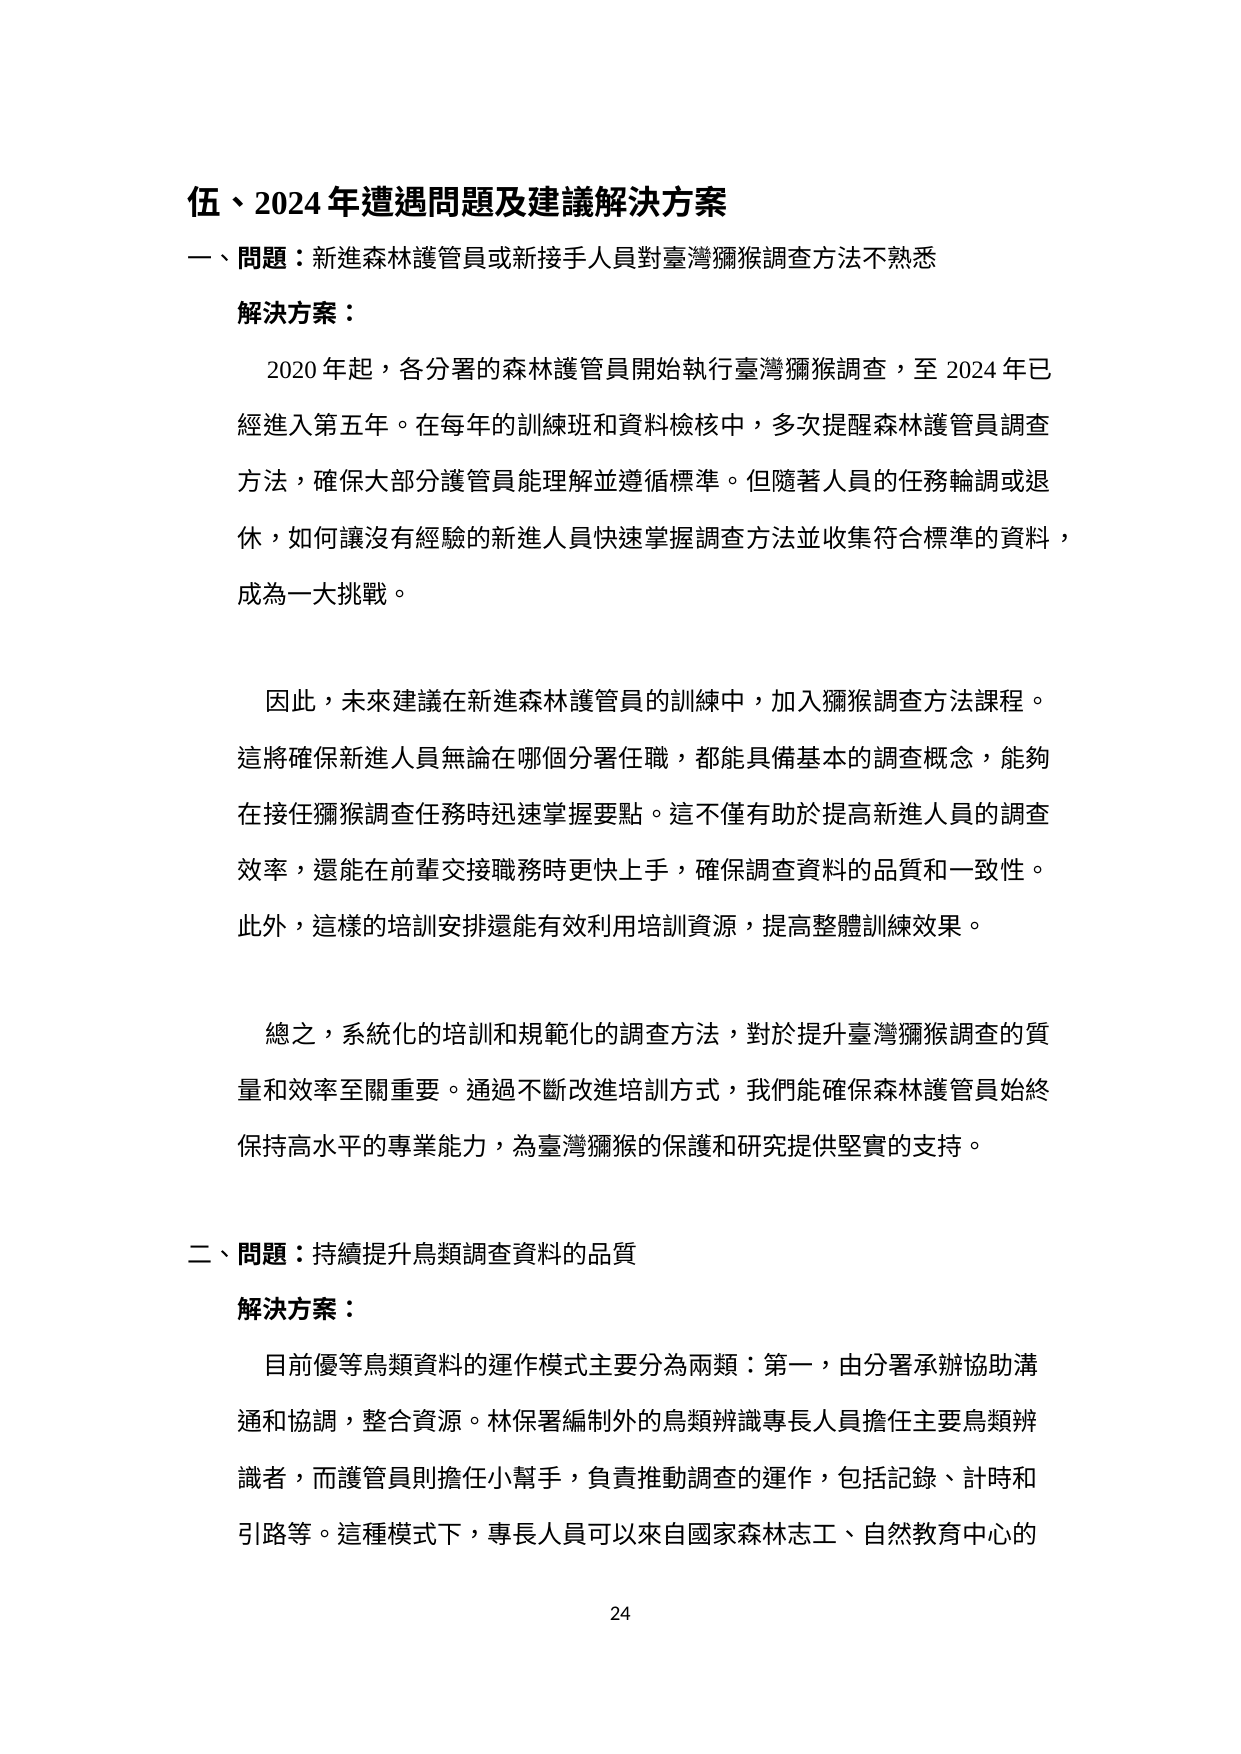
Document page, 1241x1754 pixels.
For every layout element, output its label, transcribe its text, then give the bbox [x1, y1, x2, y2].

text 解決方案： [237, 293, 1053, 331]
text 解決方案： [237, 1289, 1053, 1327]
text 伍、2024年遭遇問題及建議解決方案 [187, 162, 1053, 237]
text 2020年起，各分署的森林護管員開始執行臺灣獼猴調查，至2024年已經進入第五年。在每年的訓練班和資料檢核中，多次提醒森林護管員調查方法，確保大部分護管員能理解並遵循標準。但隨著人員的任務輪調或退休，如何讓沒有經驗的新進人員快速掌握調查方法並收集符合標準的資料，成為一大挑戰。 [237, 349, 1053, 611]
text 一、問題：新進森林護管員或新接手人員對臺灣獼猴調查方法不熟悉 [187, 237, 1053, 275]
text 因此，未來建議在新進森林護管員的訓練中，加入獼猴調查方法課程。這將確保新進人員無論在哪個分署任職，都能具備基本的調查概念，能夠在接任獼猴調查任務時迅速掌握要點。這不僅有助於提高新進人員的調查效率，還能在前輩交接職務時更快上手，確保調查資料的品質和一致性。此外，這樣的培訓安排還能有效利用培訓資源，提高整體訓練效果。 [237, 681, 1053, 944]
text 二、問題：持續提升鳥類調查資料的品質 [187, 1234, 1053, 1271]
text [237, 1345, 1053, 1551]
text 總之，系統化的培訓和規範化的調查方法，對於提升臺灣獼猴調查的質量和效率至關重要。通過不斷改進培訓方式，我們能確保森林護管員始終保持高水平的專業能力，為臺灣獼猴的保護和研究提供堅實的支持。 [237, 1014, 1053, 1164]
